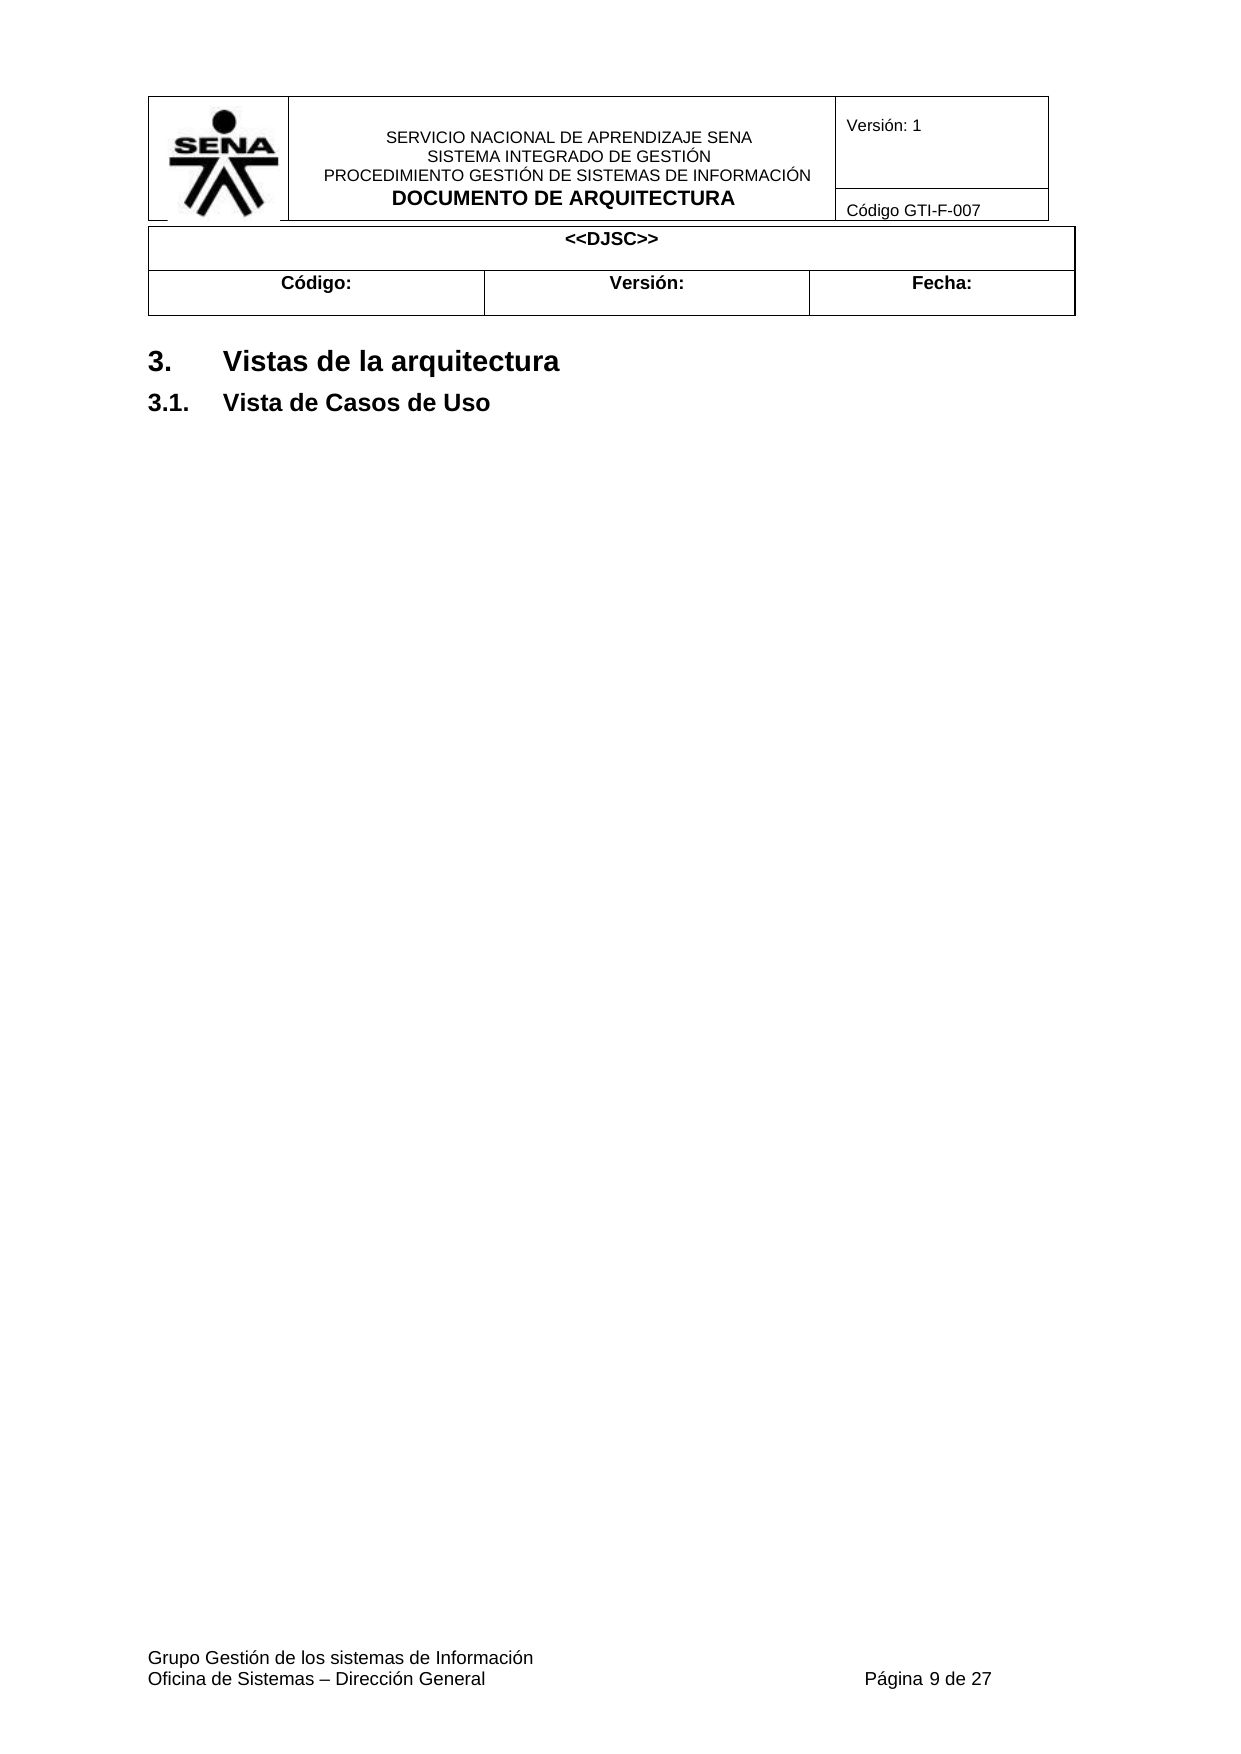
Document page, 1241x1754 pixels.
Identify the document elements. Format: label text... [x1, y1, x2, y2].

subtitle Vistas de la arquitectura [148, 344, 1092, 378]
picture [167, 106, 281, 221]
subtitle Vista de Casos de Uso [148, 388, 1092, 417]
